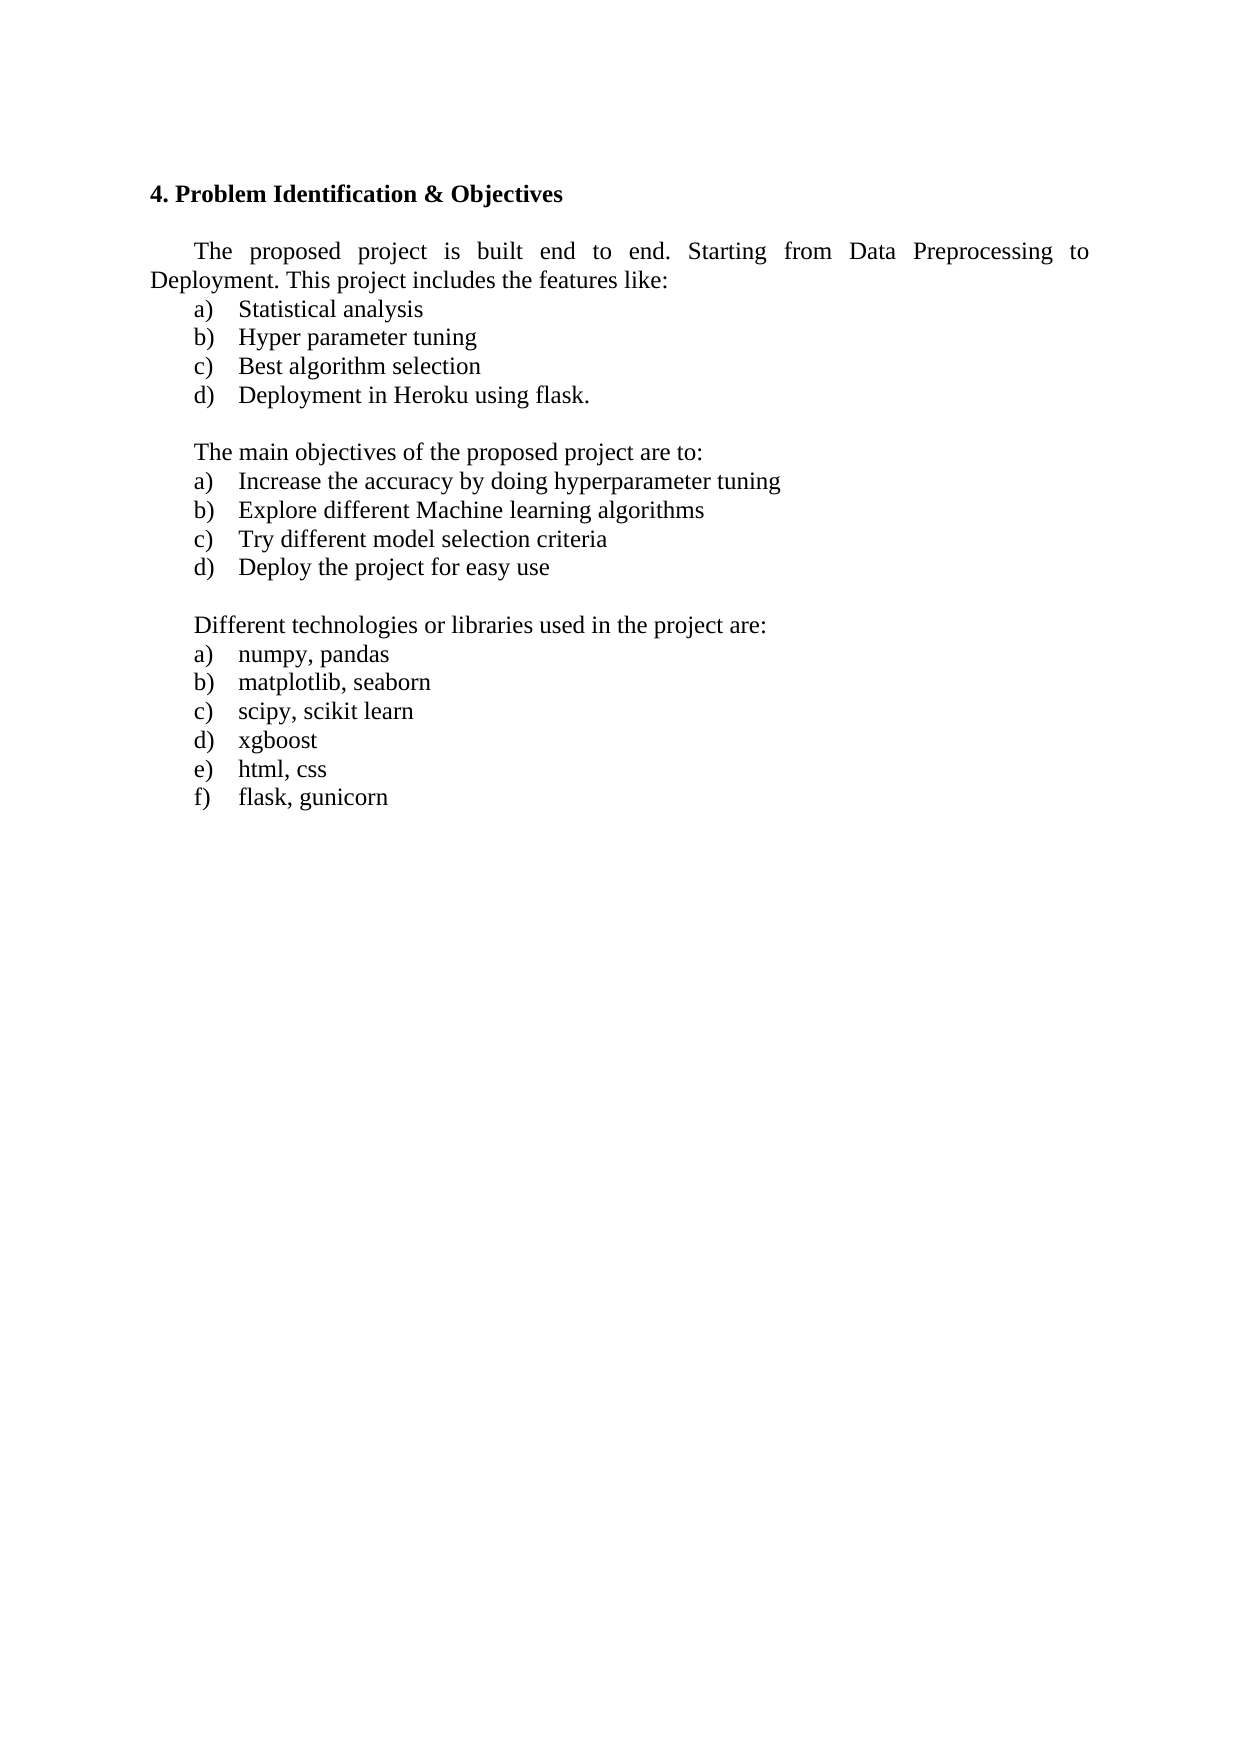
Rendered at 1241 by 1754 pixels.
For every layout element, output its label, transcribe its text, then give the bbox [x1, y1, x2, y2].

list The main objectives of the proposed project are to: [150, 437, 1090, 466]
list html, css [194, 754, 1090, 782]
list numpy, pandas [194, 639, 1090, 667]
list Statistical analysis [194, 294, 1090, 322]
list flask, gunicorn [194, 782, 1090, 811]
list Hyper parameter tuning [194, 322, 1090, 351]
list Explore different Machine learning algorithms [194, 495, 1090, 524]
list Increase the accuracy by doing hyperparameter tuning [194, 466, 1090, 495]
list scipy, scikit learn [194, 696, 1090, 725]
list Try different model selection criteria [194, 524, 1090, 552]
list Best algorithm selection [194, 351, 1090, 380]
list Deploy the project for easy use [194, 552, 1090, 581]
list Problem Identification & Objectives [150, 179, 1090, 207]
list The proposed project is built end to end. Starting from Data Preprocessing to Deployment. This project includes the features like: [150, 236, 1090, 294]
list matplotlib, seaborn [194, 667, 1090, 696]
list Deployment in Heroku using flask. [194, 380, 1090, 409]
list xgboost [194, 725, 1090, 754]
list Different technologies or libraries used in the project are: [150, 610, 1090, 639]
